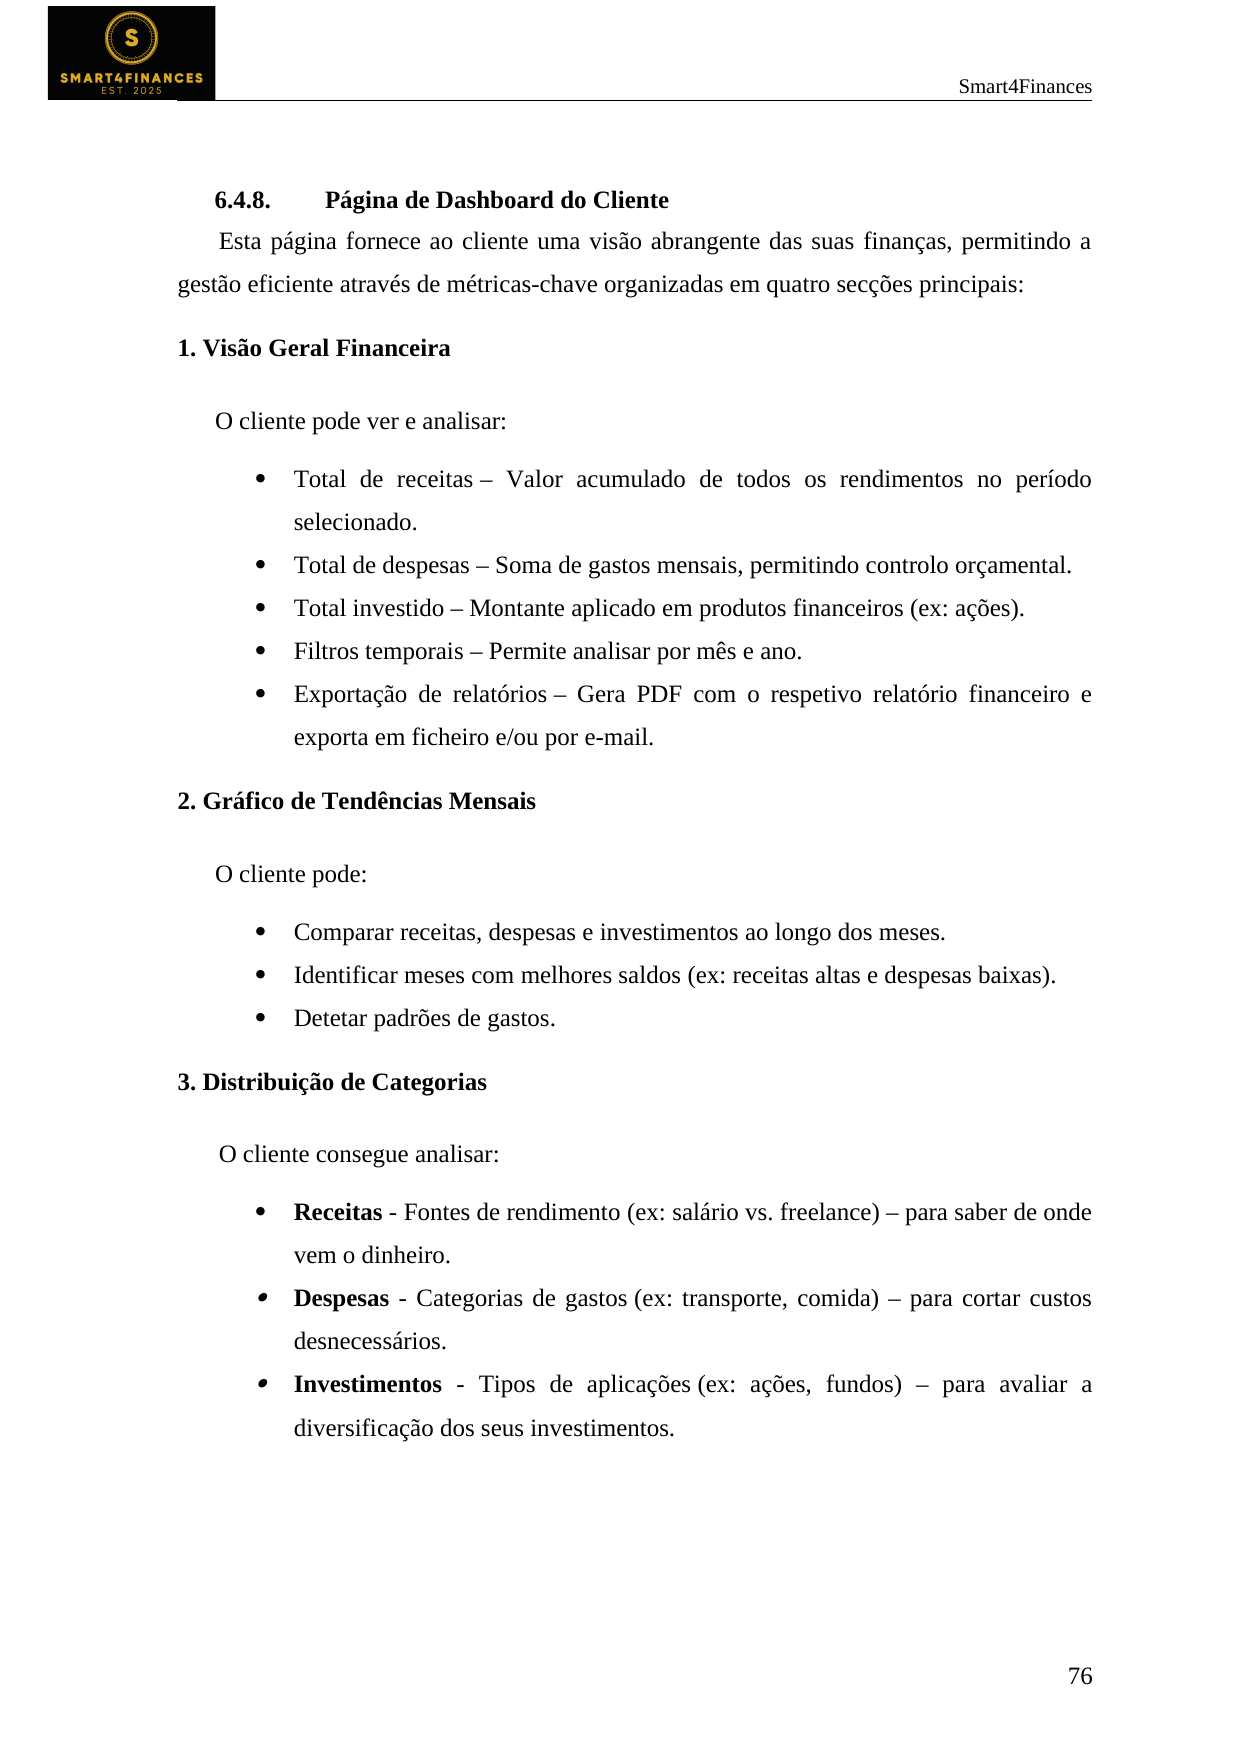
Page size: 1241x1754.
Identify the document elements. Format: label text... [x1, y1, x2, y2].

list Total de despesas – Soma de gastos mensais, permitindo controlo orçamental. [256, 550, 1092, 579]
list Filtros temporais – Permite analisar por mês e ano. [256, 636, 1092, 665]
subtitle Página de Dashboard do Cliente [214, 185, 1092, 214]
list Exportação de relatórios – Gera PDF com o respetivo relatório financeiro e exporta em ficheiro e/ou por e-mail. [256, 679, 1092, 751]
text 2. Gráfico de Tendências Mensais [177, 786, 1092, 815]
list Identificar meses com melhores saldos (ex: receitas altas e despesas baixas). [256, 960, 1092, 988]
list Total investido – Montante aplicado em produtos financeiros (ex: ações). [256, 593, 1092, 622]
list Detetar padrões de gastos. [256, 1003, 1092, 1032]
list Receitas - Fontes de rendimento (ex: salário vs. freelance) – para saber de onde vem o dinheiro. [256, 1197, 1092, 1269]
list Comparar receitas, despesas e investimentos ao longo dos meses. [256, 917, 1092, 945]
text Esta página fornece ao cliente uma visão abrangente das suas finanças, permitindo a gestão eficiente através de métricas-chave organizadas em quatro secções principais: [177, 226, 1092, 298]
text 3. Distribuição de Categorias [177, 1067, 1092, 1096]
text O cliente pode: [215, 859, 1092, 887]
list Investimentos - Tipos de aplicações (ex: ações, fundos) – para avaliar a diversificação dos seus investimentos. [256, 1369, 1092, 1441]
text 1. Visão Geral Financeira [177, 333, 1092, 362]
list Despesas - Categorias de gastos (ex: transporte, comida) – para cortar custos desnecessários. [256, 1283, 1092, 1355]
text O cliente consegue analisar: [218, 1139, 1092, 1168]
text O cliente pode ver e analisar: [215, 406, 1092, 434]
list Total de receitas – Valor acumulado de todos os rendimentos no período selecionado. [256, 464, 1092, 536]
picture [47, 6, 216, 100]
